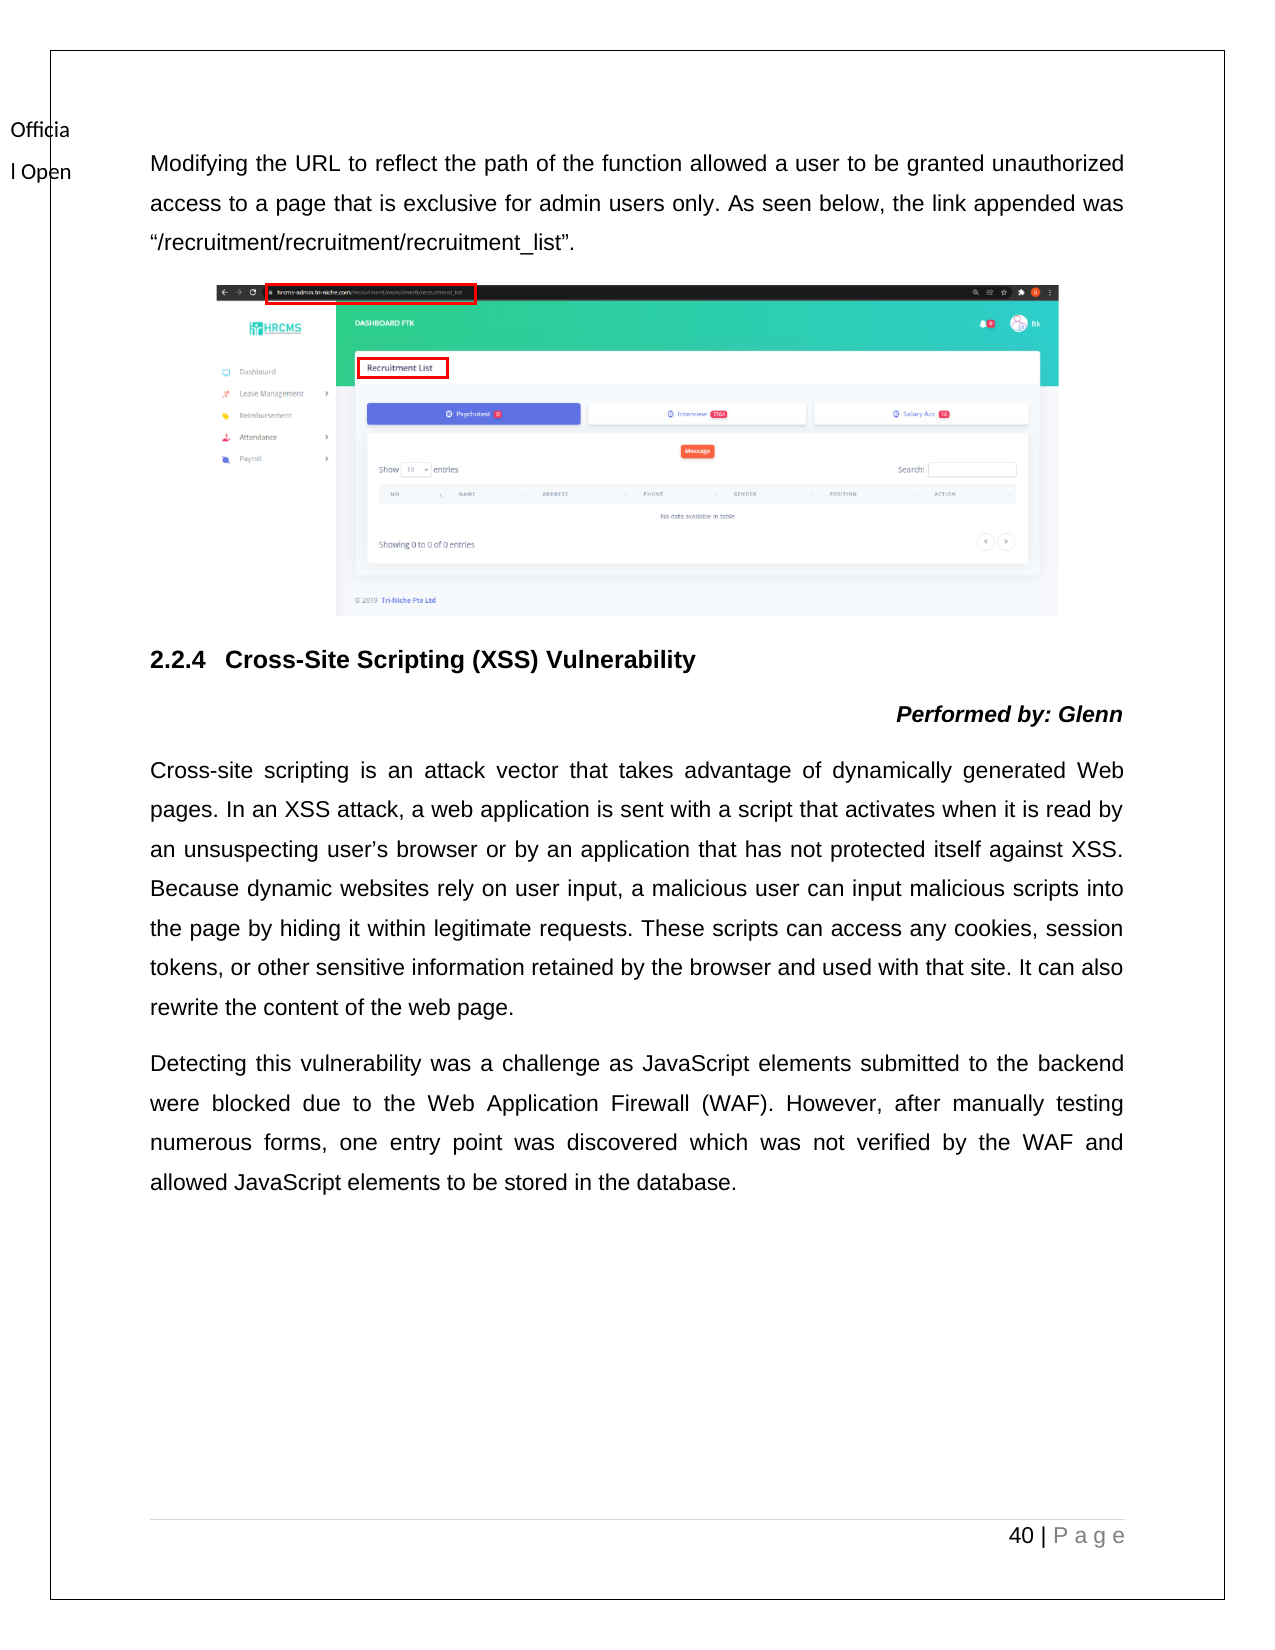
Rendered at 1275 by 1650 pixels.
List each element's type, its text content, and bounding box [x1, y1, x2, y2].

text Cross-site scripting is an attack vector that takes advantage of dynamically generated Web pages. In an XSS attack, a web application is sent with a script that activates when it is read by an unsuspecting user’s browser or by an application that has not protected itself against XSS. Because dynamic websites rely on user input, a malicious user can input malicious scripts into the page by hiding it within legitimate requests. These scripts can access any cookies, session tokens, or other sensitive information retained by the browser and used with that site. It can also rewrite the content of the web page. [150, 757, 1125, 1020]
picture [216, 285, 1059, 616]
subtitle Cross-Site Scripting (XSS) Vulnerability [150, 645, 1125, 674]
picture [268, 286, 474, 302]
text Performed by: Glenn [150, 701, 1125, 727]
text Detecting this vulnerability was a challenge as JavaScript elements submitted to the backend were blocked due to the Web Application Firewall (WAF). However, after manually testing numerous forms, one entry point was discovered which was not verified by the WAF and allowed JavaScript elements to be stored in the database. [150, 1050, 1125, 1195]
text Modifying the URL to reflect the path of the function allowed a user to be granted unauthorized access to a page that is exclusive for admin users only. As seen below, the link appended was “/recruitment/recruitment/recruitment_list”. [150, 150, 1125, 255]
